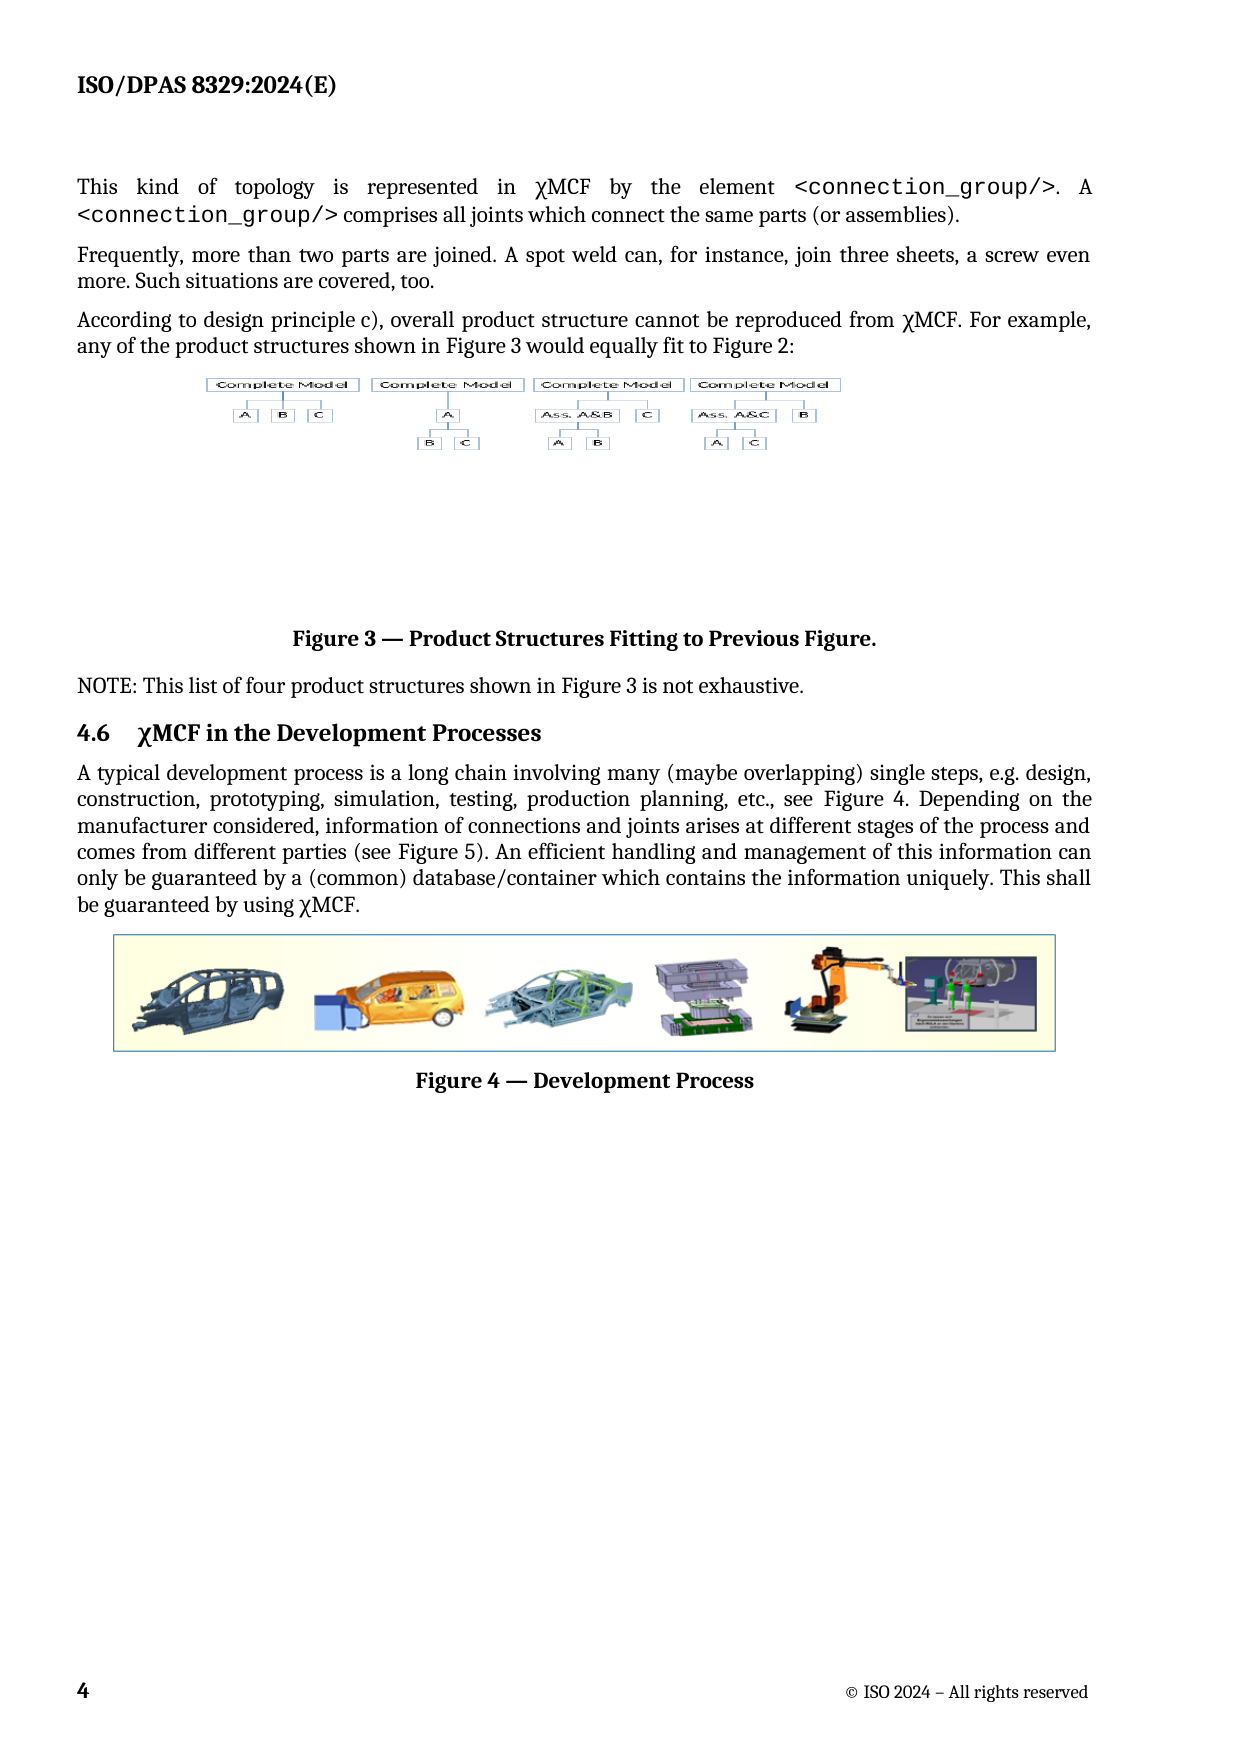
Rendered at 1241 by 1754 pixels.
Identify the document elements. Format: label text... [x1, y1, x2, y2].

subtitle χMCF in the Development Processes [77, 718, 1092, 747]
text According to design principle c), overall product structure cannot be reproduced from χMCF. For example, any of the product structures shown in Figure 3 would equally fit to Figure 2: [77, 307, 1092, 359]
text NOTE: This list of four product structures shown in Figure 3 is not exhaustive. [77, 673, 1092, 700]
text Figure 3 — Product Structures Fitting to Previous Figure. [77, 626, 1092, 652]
text Figure 4 — Development Process [77, 1068, 1092, 1094]
picture [110, 930, 1059, 1056]
text A typical development process is a long chain involving many (maybe overlapping) single steps, e.g. design, construction, prototyping, simulation, testing, production planning, etc., see Figure 4. Depending on the manufacturer considered, information of connections and joints arises at different stages of the process and comes from different parties (see Figure 5). An efficient handling and management of this information can only be guaranteed by a (common) database/container which contains the information uniquely. This shall be guaranteed by using χMCF. [77, 760, 1092, 918]
text Frequently, more than two parts are joined. A spot weld can, for instance, join three sheets, a screw even more. Such situations are covered, too. [77, 241, 1092, 294]
text This kind of topology is represented in χMCF by the element <connection_group/>. A <connection_group/> comprises all joints which connect the same parts (or assemblies). [77, 174, 1092, 229]
